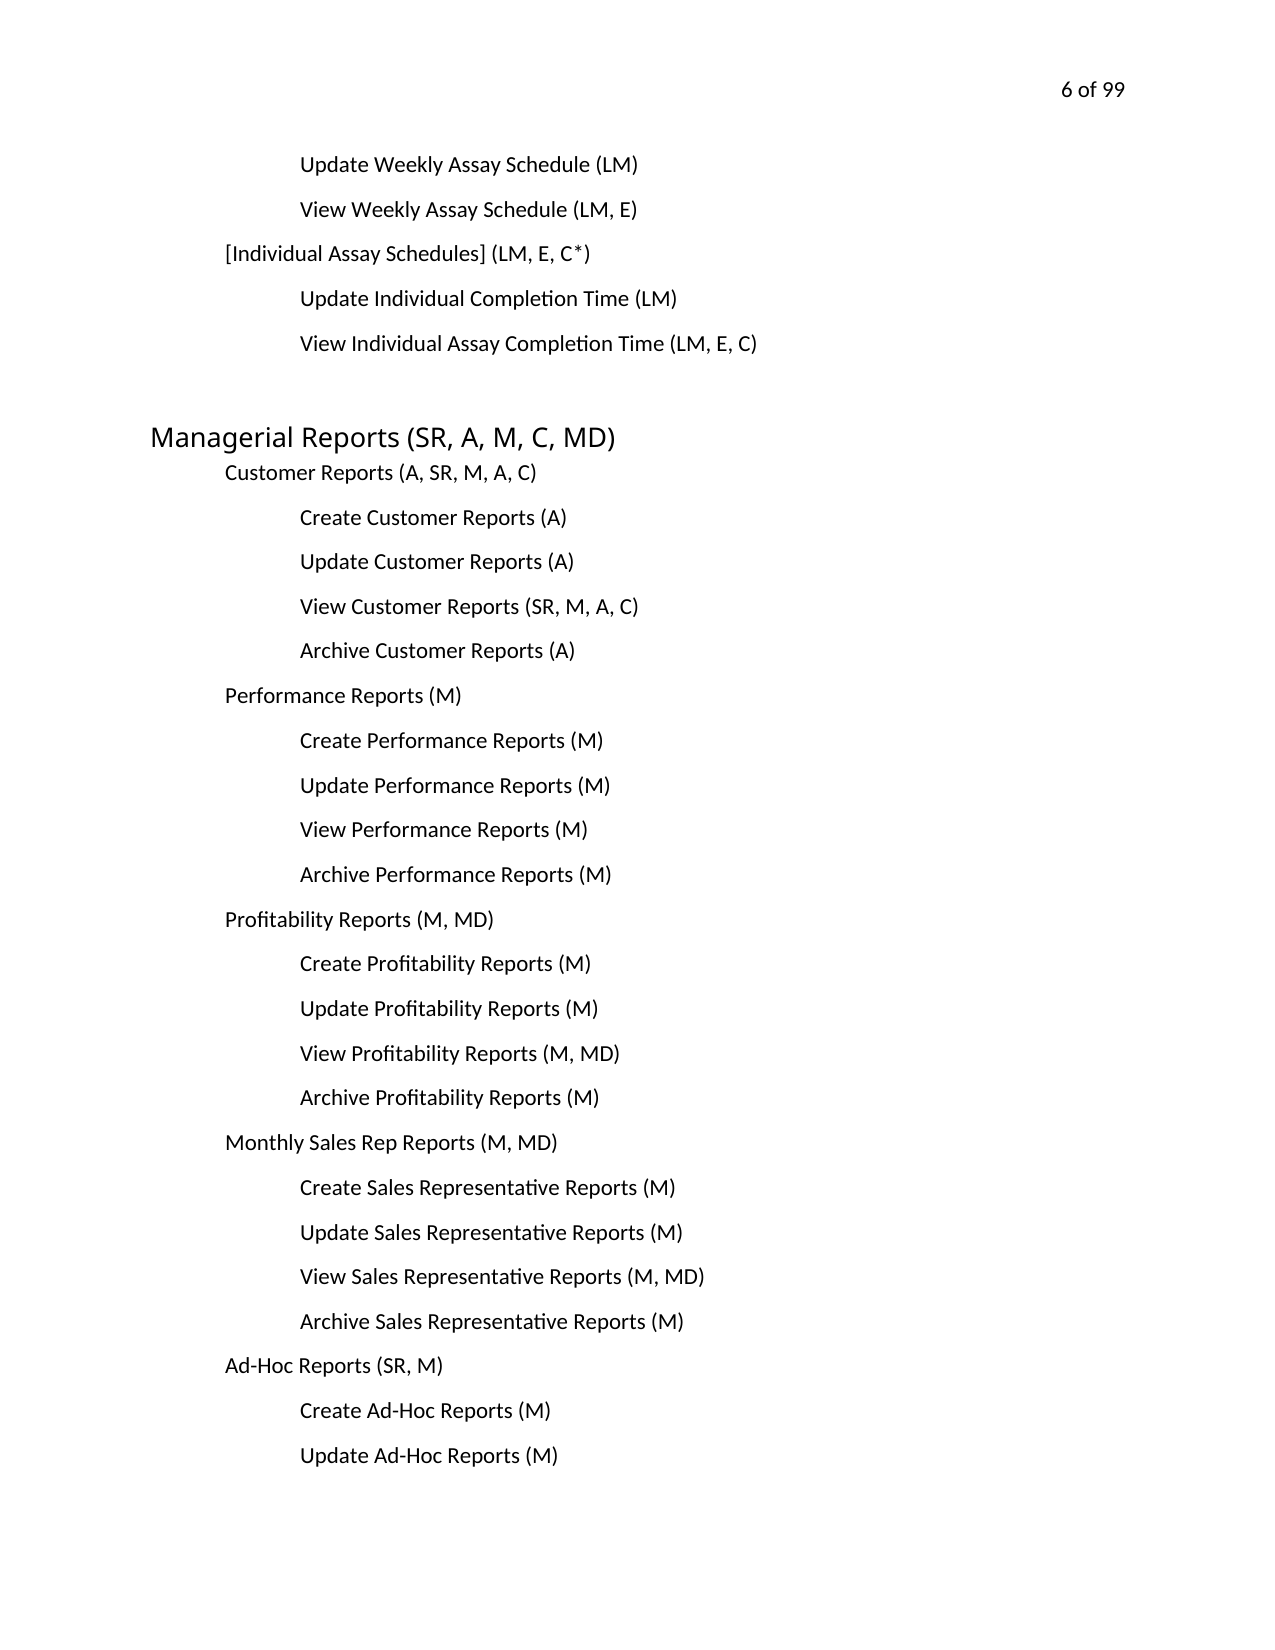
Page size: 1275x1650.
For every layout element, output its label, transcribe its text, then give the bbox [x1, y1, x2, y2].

text Customer Reports (A, SR, M, A, C) [150, 458, 1125, 486]
text Archive Sales Representative Reports (M) [150, 1307, 1125, 1335]
text Archive Customer Reports (A) [150, 637, 1125, 665]
text Update Ad-Hoc Reports (M) [150, 1441, 1125, 1469]
text [Individual Assay Schedules] (LM, E, C*) [225, 239, 1125, 267]
text View Weekly Assay Schedule (LM, E) [225, 195, 1125, 223]
text Create Ad-Hoc Reports (M) [150, 1396, 1125, 1424]
text Create Performance Reports (M) [150, 726, 1125, 754]
text Update Profitability Reports (M) [150, 994, 1125, 1022]
text Update Customer Reports (A) [150, 547, 1125, 575]
text Archive Performance Reports (M) [150, 860, 1125, 888]
text View Profitability Reports (M, MD) [150, 1039, 1125, 1067]
text Update Weekly Assay Schedule (LM) [225, 150, 1125, 178]
text View Individual Assay Completion Time (LM, E, C) [150, 329, 1125, 357]
text Ad-Hoc Reports (SR, M) [150, 1352, 1125, 1380]
text View Performance Reports (M) [150, 815, 1125, 843]
text Profitability Reports (M, MD) [150, 905, 1125, 933]
text Performance Reports (M) [150, 681, 1125, 709]
text Monthly Sales Rep Reports (M, MD) [150, 1128, 1125, 1156]
subtitle Managerial Reports (SR, A, M, C, MD) [150, 418, 1125, 455]
text Create Profitability Reports (M) [150, 949, 1125, 977]
text Update Sales Representative Reports (M) [150, 1218, 1125, 1246]
text Create Customer Reports (A) [150, 503, 1125, 531]
text Archive Profitability Reports (M) [150, 1083, 1125, 1112]
text View Sales Representative Reports (M, MD) [150, 1262, 1125, 1290]
text Update Performance Reports (M) [150, 771, 1125, 799]
text Update Individual Completion Time (LM) [150, 284, 1125, 312]
text Create Sales Representative Reports (M) [150, 1173, 1125, 1201]
text View Customer Reports (SR, M, A, C) [150, 592, 1125, 620]
